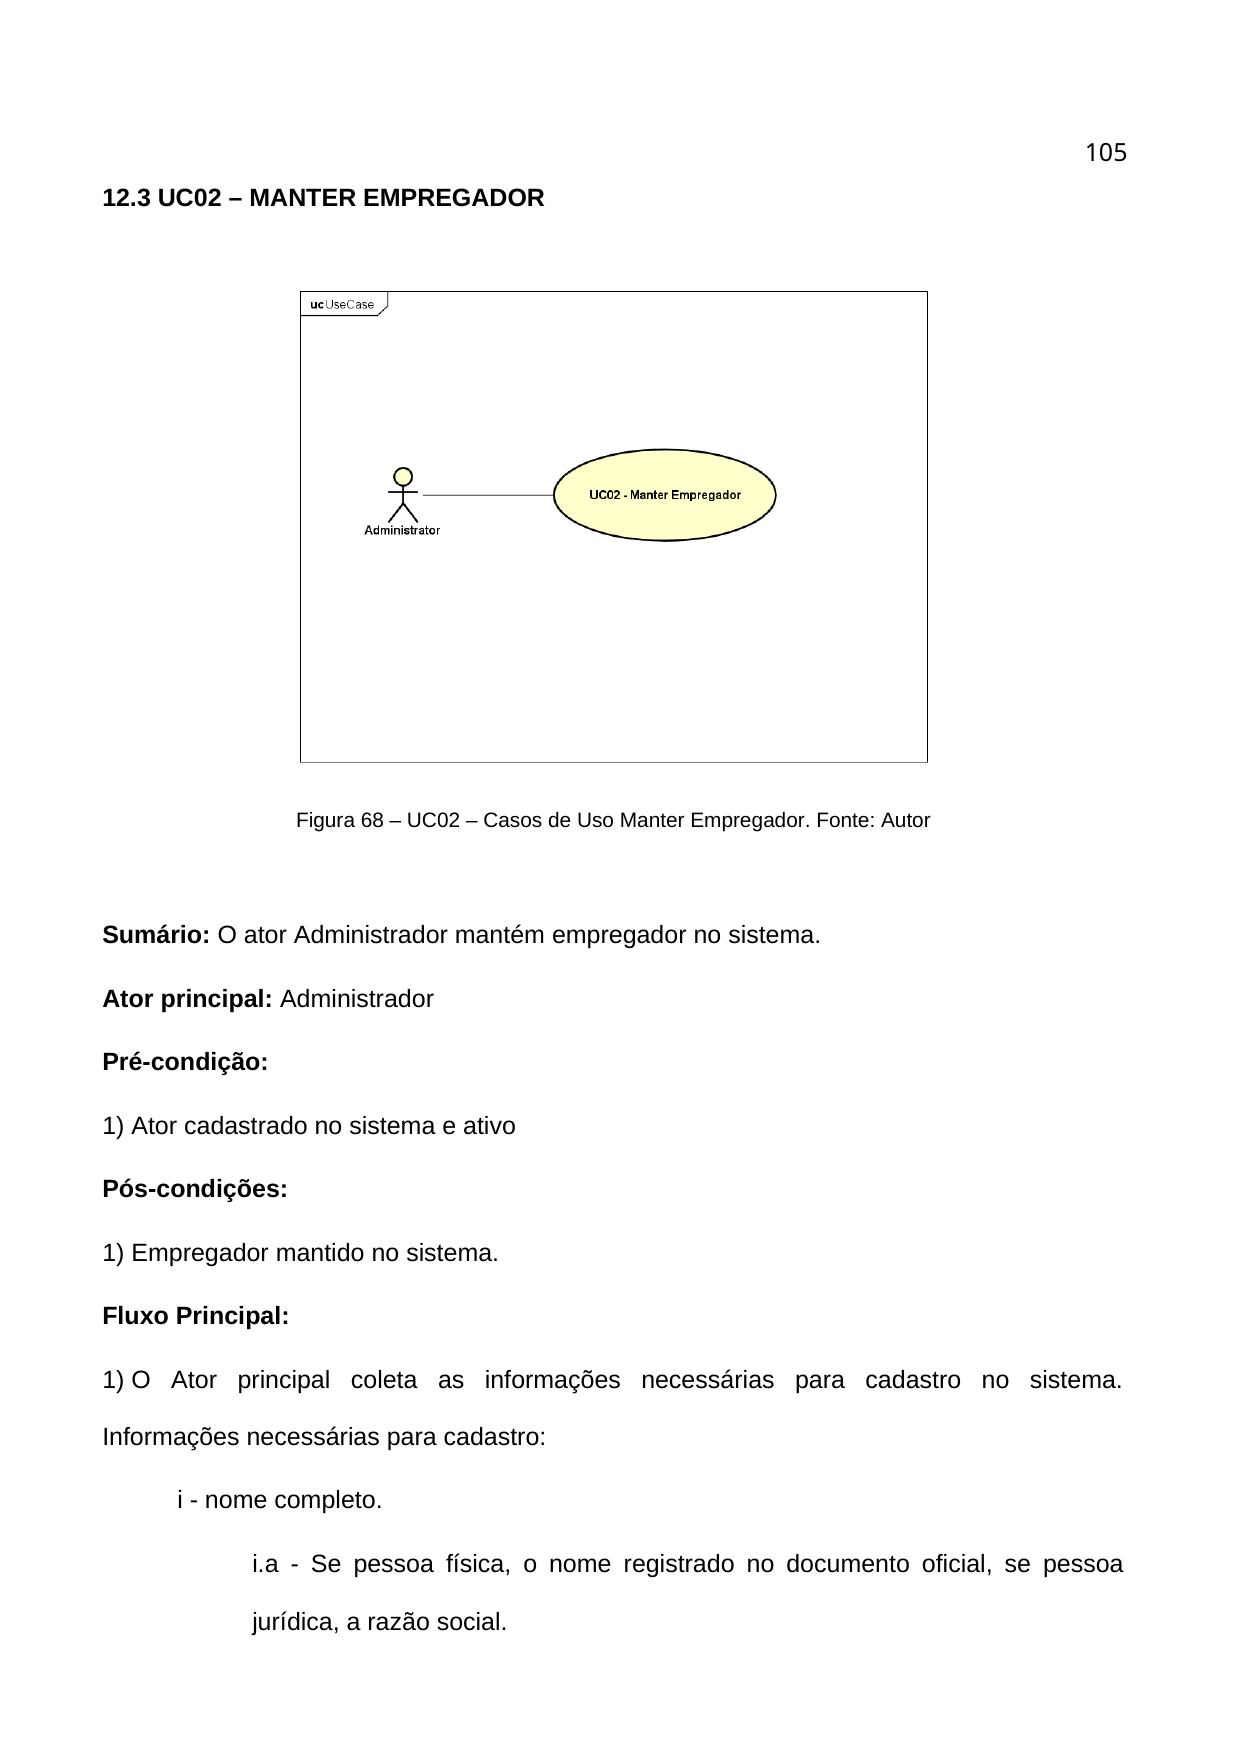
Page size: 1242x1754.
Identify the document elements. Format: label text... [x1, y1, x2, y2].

text i - nome completo. [102, 1486, 1125, 1514]
text Fluxo Principal: [102, 1301, 1125, 1330]
list O Ator principal coleta as informações necessárias para cadastro no sistema. Informações necessárias para cadastro: [102, 1364, 1125, 1451]
text Ator principal: Administrador [102, 984, 1125, 1013]
text Pós-condições: [102, 1174, 1125, 1203]
picture [290, 281, 937, 771]
text Pré-condição: [102, 1047, 1125, 1076]
text Figura 68 – UC02 – Casos de Uso Manter Empregador. Fonte: Autor [102, 808, 1125, 832]
subtitle 12.3 UC02 – MANTER EMPREGADOR [102, 183, 1125, 212]
list Empregador mantido no sistema. [102, 1238, 1125, 1266]
text i.a - Se pessoa física, o nome registrado no documento oficial, se pessoa jurídica, a razão social. [252, 1549, 1125, 1635]
text Sumário: O ator Administrador mantém empregador no sistema. [102, 921, 1125, 949]
list Ator cadastrado no sistema e ativo [102, 1111, 1125, 1139]
